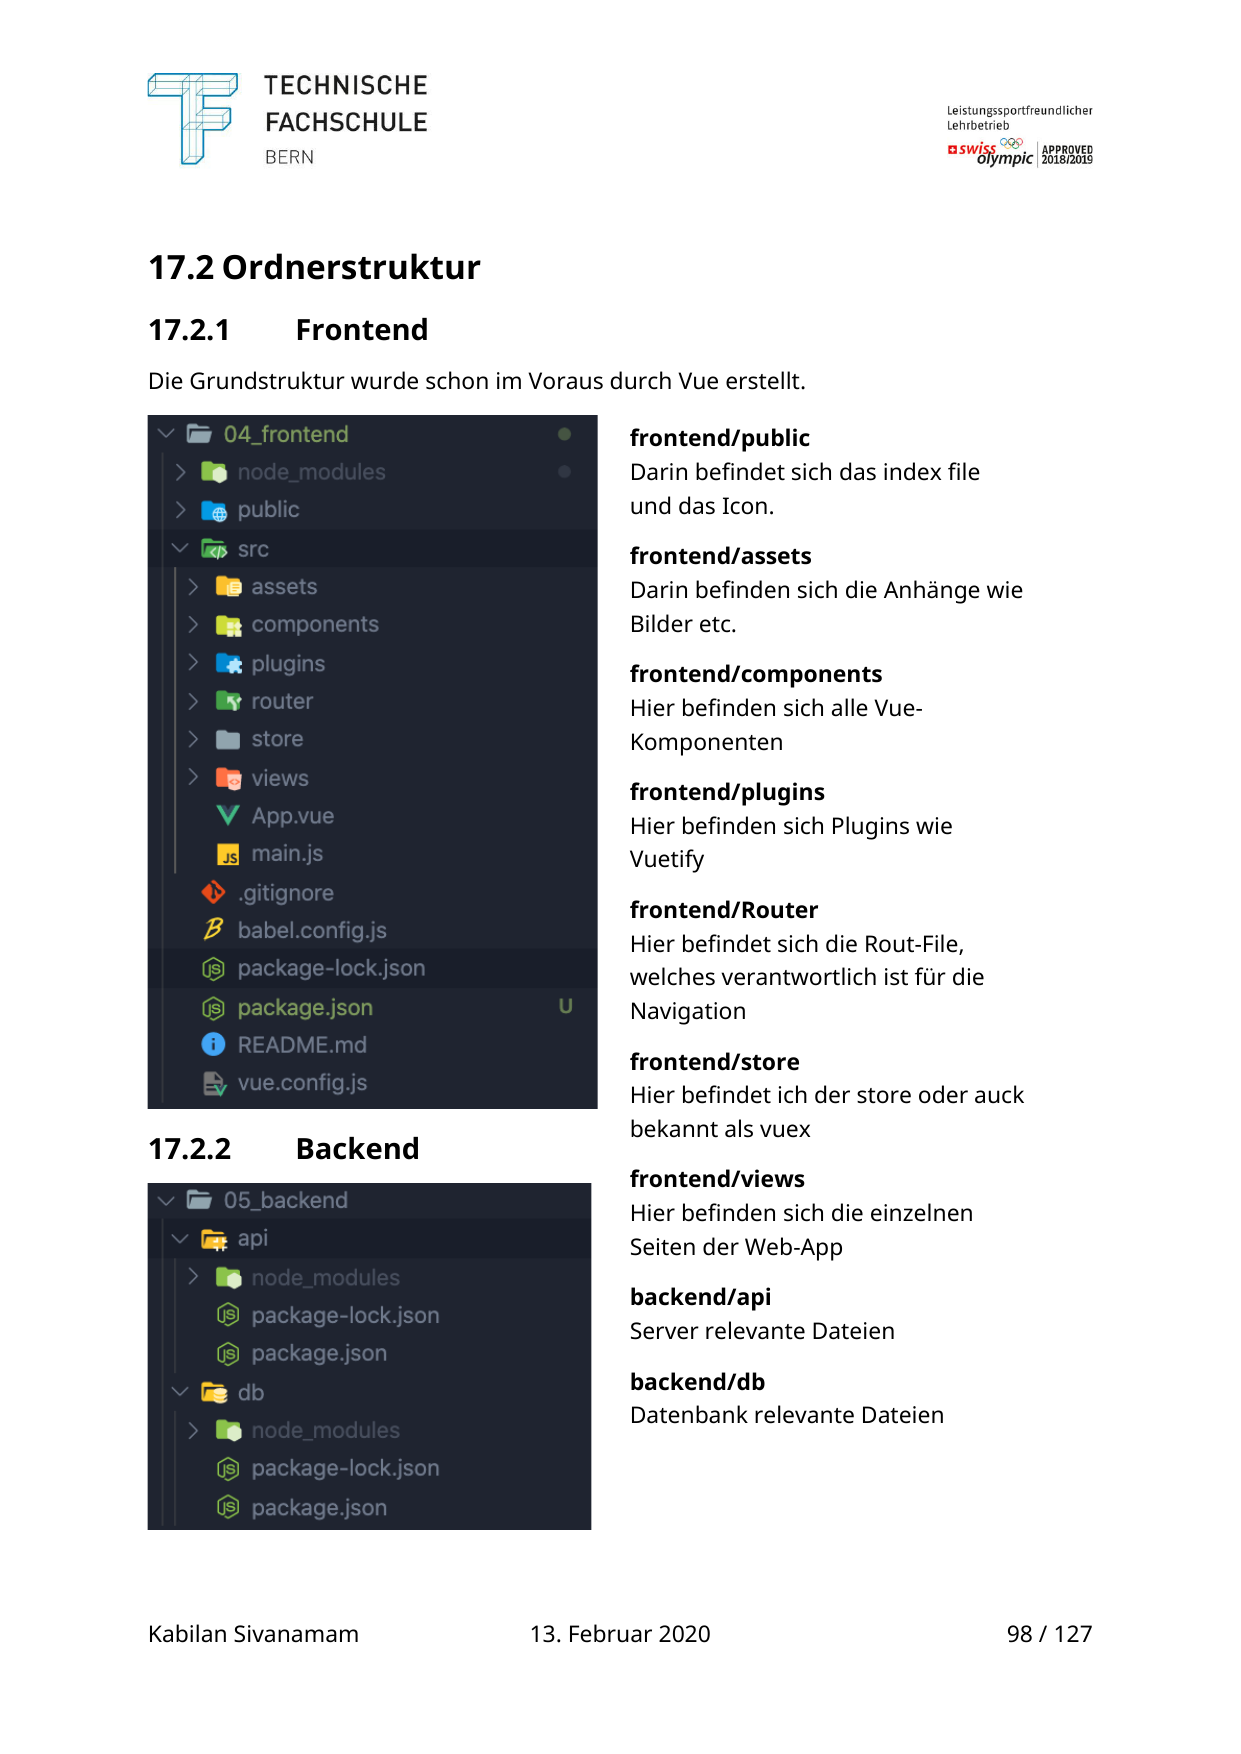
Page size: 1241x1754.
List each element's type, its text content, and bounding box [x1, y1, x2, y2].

subtitle Ordnerstruktur [148, 244, 1093, 289]
picture [147, 1183, 592, 1530]
subtitle Backend [148, 1128, 1093, 1168]
picture [147, 415, 598, 1109]
text Die Grundstruktur wurde schon im Voraus durch Vue erstellt. [148, 365, 1093, 396]
subtitle Frontend [148, 309, 1093, 349]
picture [147, 73, 1093, 196]
